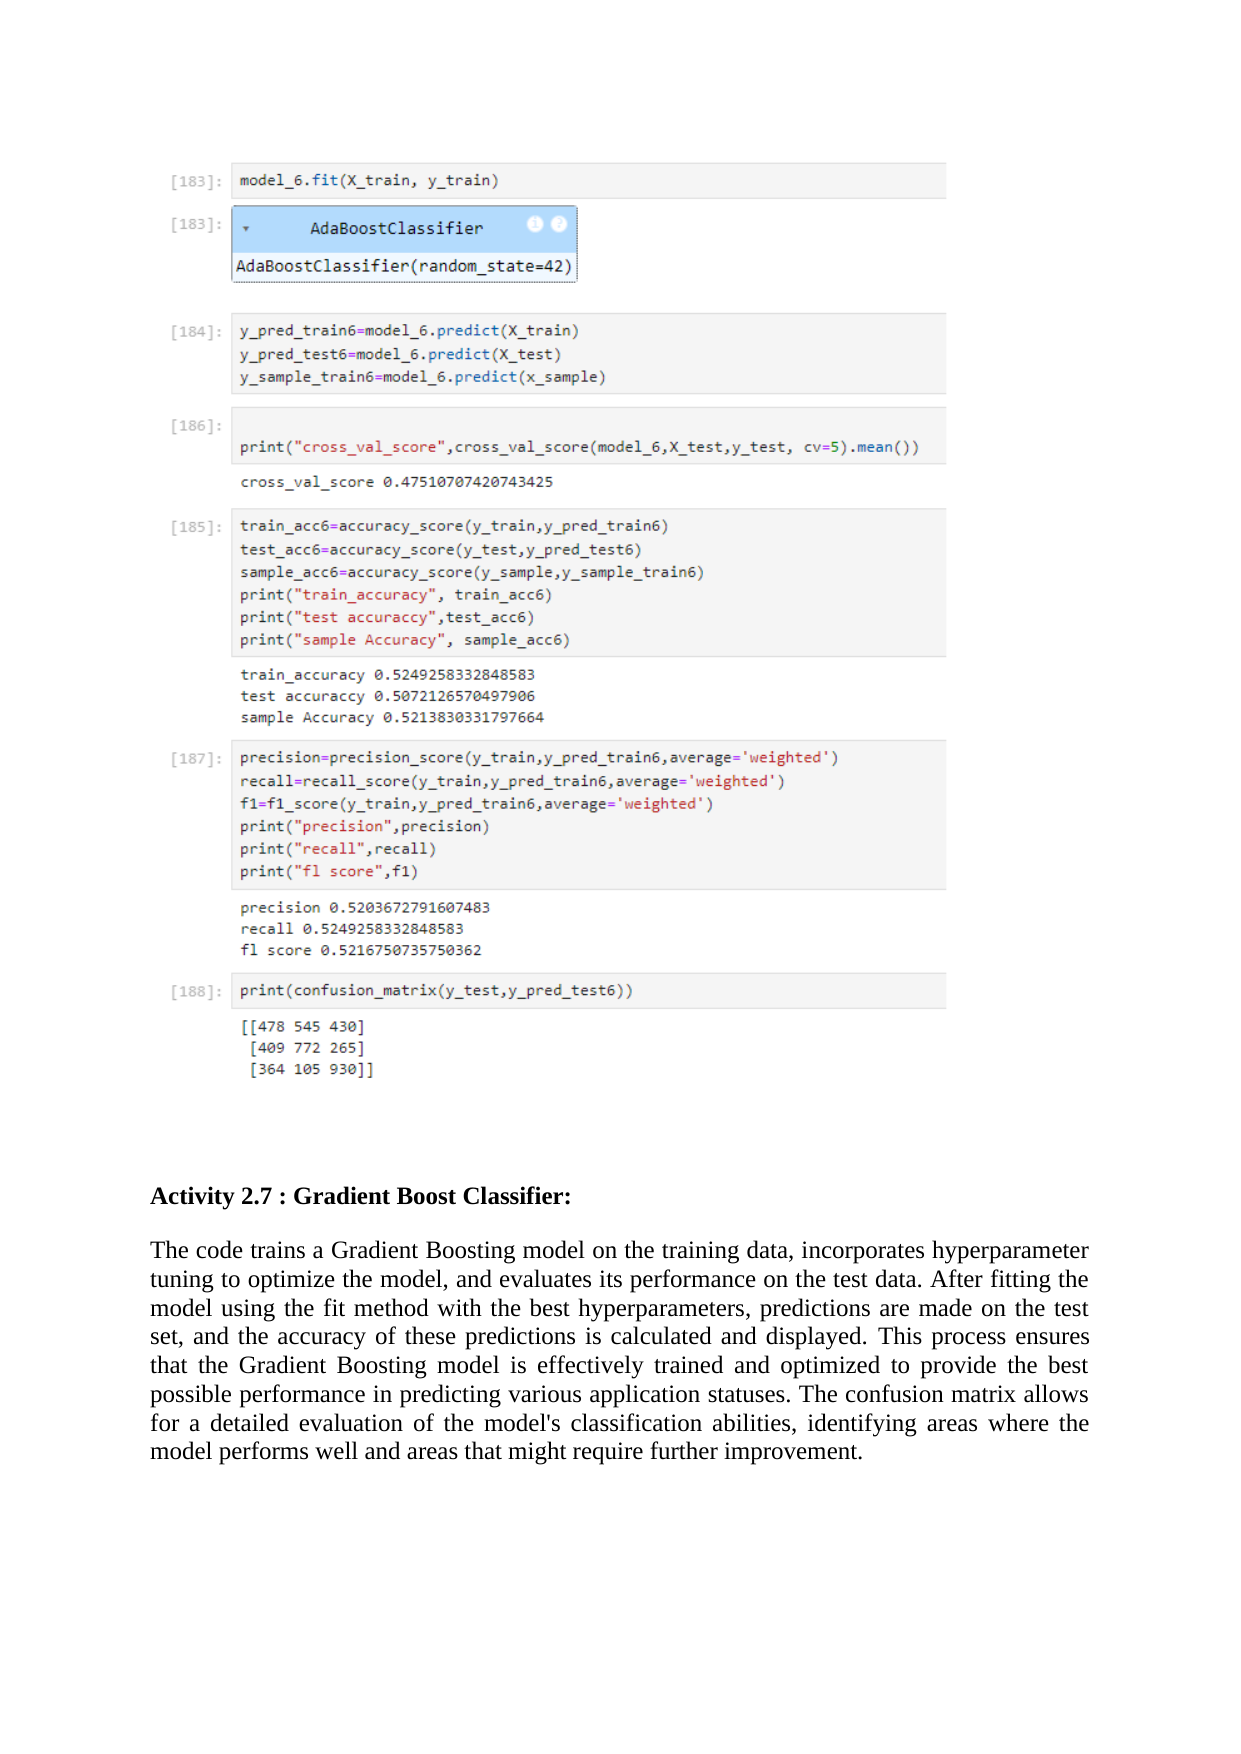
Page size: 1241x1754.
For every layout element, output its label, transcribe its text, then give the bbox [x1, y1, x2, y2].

text The code trains a Gradient Boosting model on the training data, incorporates hyperparameter tuning to optimize the model, and evaluates its performance on the test data. After fitting the model using the fit method with the best hyperparameters, predictions are made on the test set, and the accuracy of these predictions is calculated and displayed. This process ensures that the Gradient Boosting model is effectively trained and optimized to provide the best possible performance in predicting various application statuses. The confusion matrix allows for a detailed evaluation of the model's classification abilities, identifying areas where the model performs well and areas that might require further improvement. [150, 1235, 1090, 1465]
picture [150, 150, 947, 1103]
text Activity 2.7 : Gradient Boost Classifier: [150, 1181, 1090, 1210]
